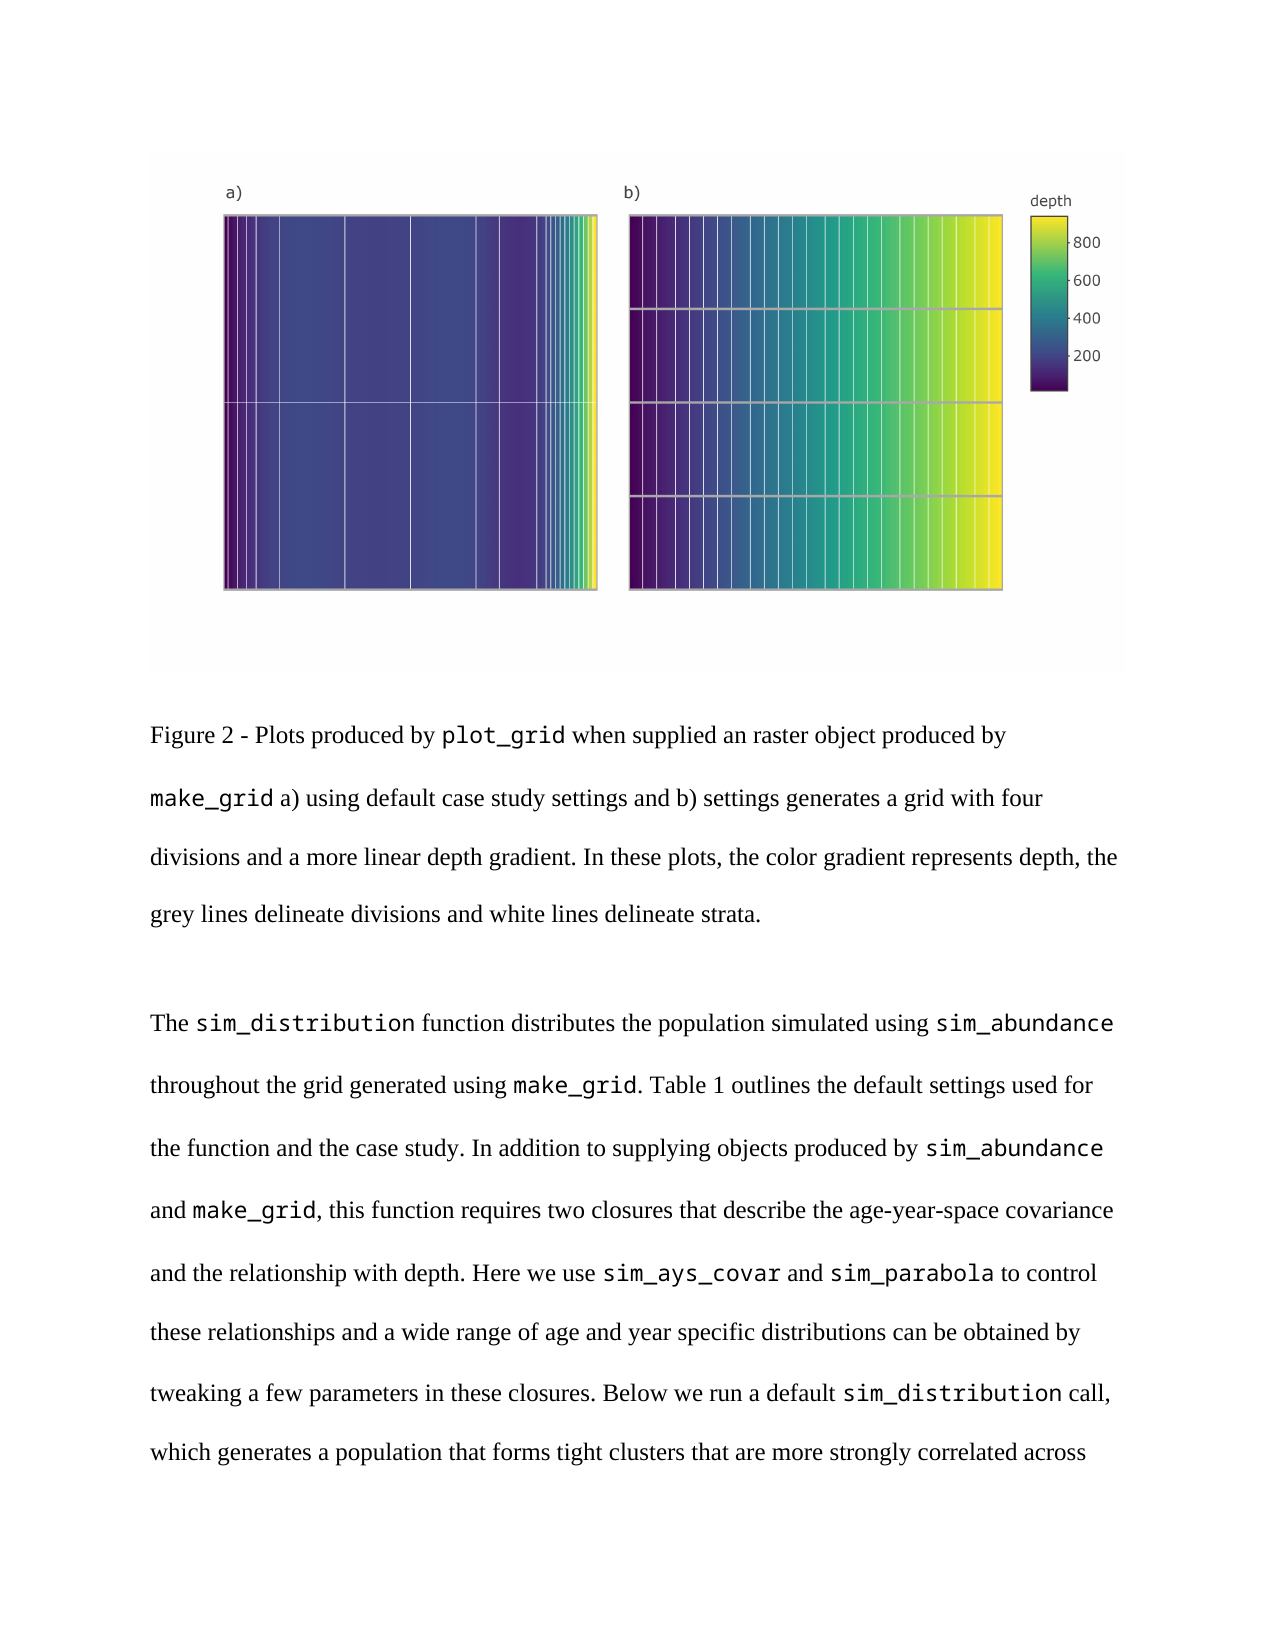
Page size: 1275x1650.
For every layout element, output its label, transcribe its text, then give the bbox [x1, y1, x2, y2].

picture [150, 150, 1125, 674]
text Figure 2 - Plots produced by plot_grid when supplied an raster object produced by make_grid a) using default case study settings and b) settings generates a grid with four divisions and a more linear depth gradient. In these plots, the color gradient represents depth, the grey lines delineate divisions and white lines delineate strata. [150, 719, 1125, 928]
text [150, 1007, 1125, 1466]
